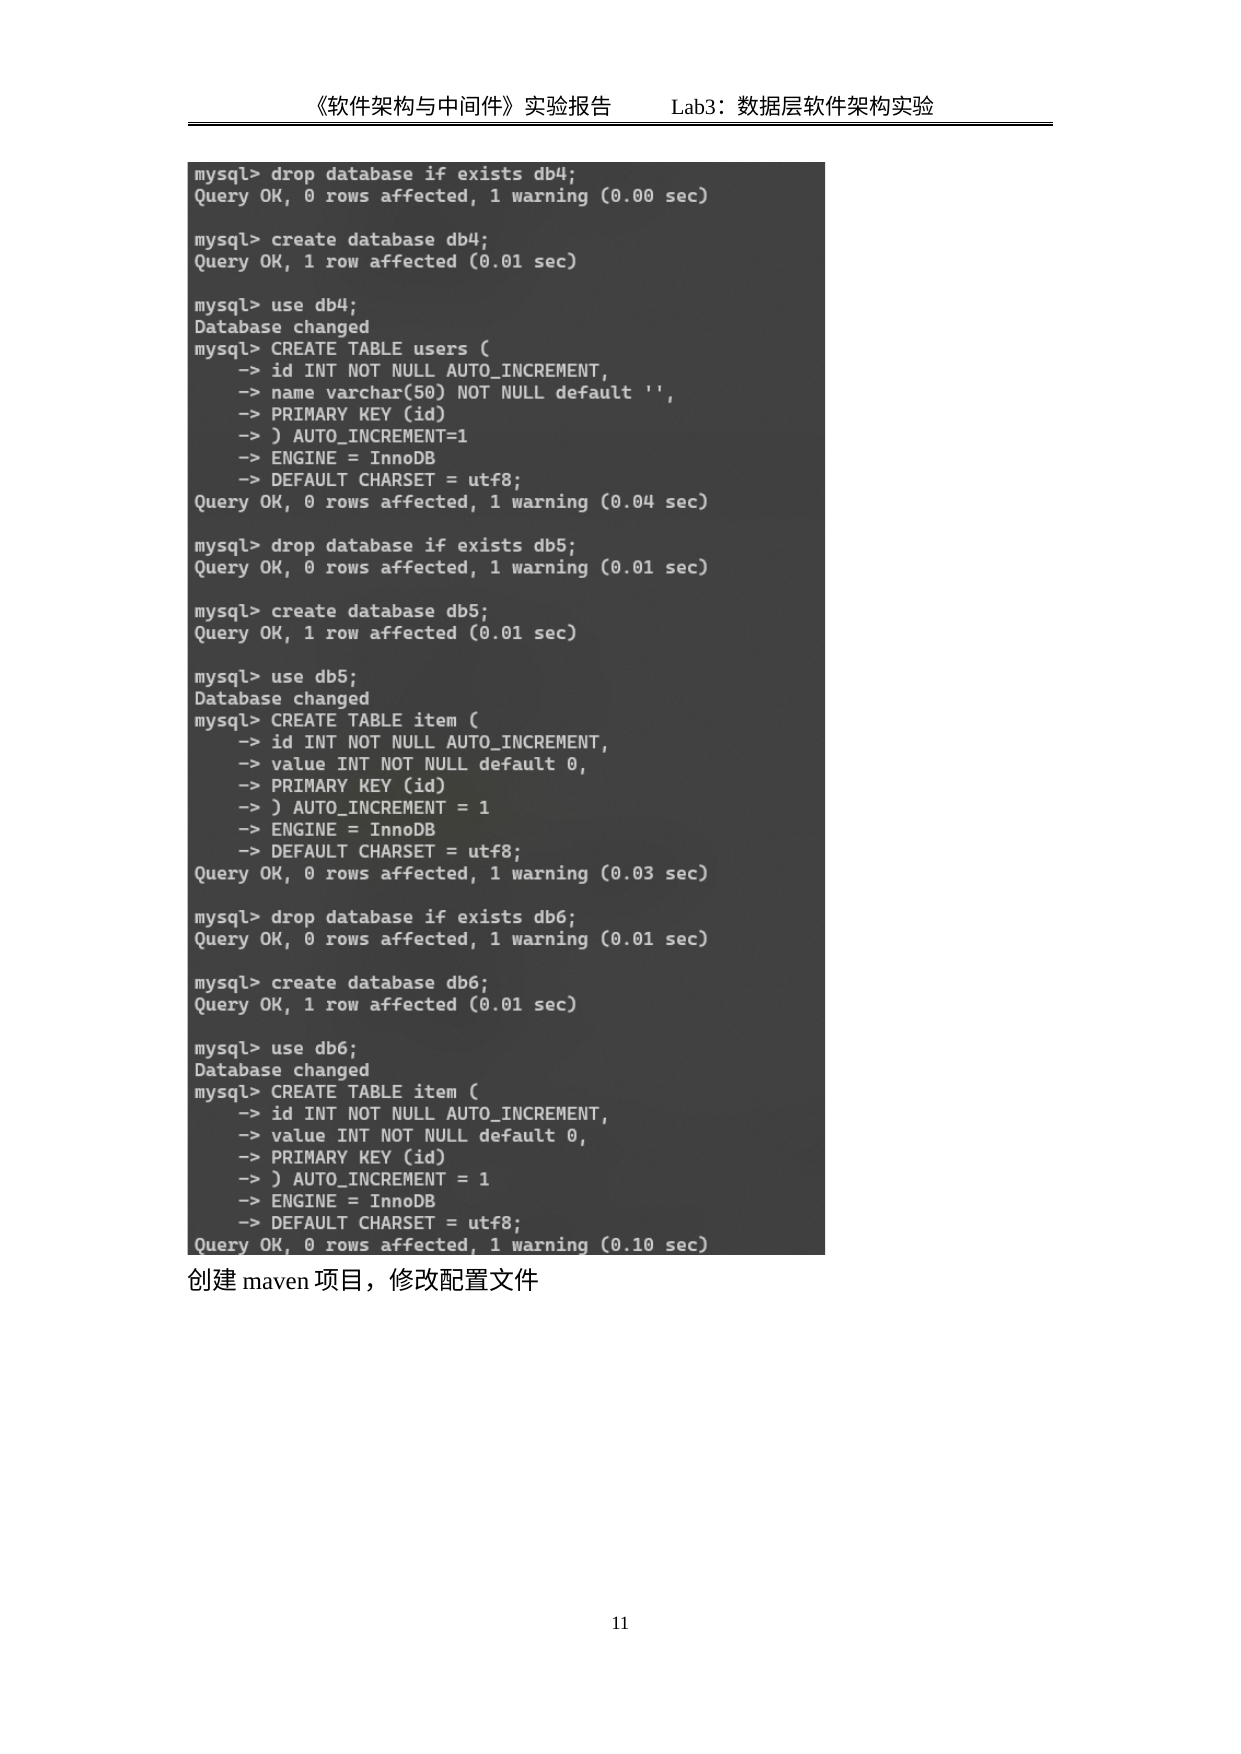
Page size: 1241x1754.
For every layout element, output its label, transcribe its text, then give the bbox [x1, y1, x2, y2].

text 创建maven项目，修改配置文件 [187, 1261, 1053, 1297]
picture [187, 162, 826, 1255]
